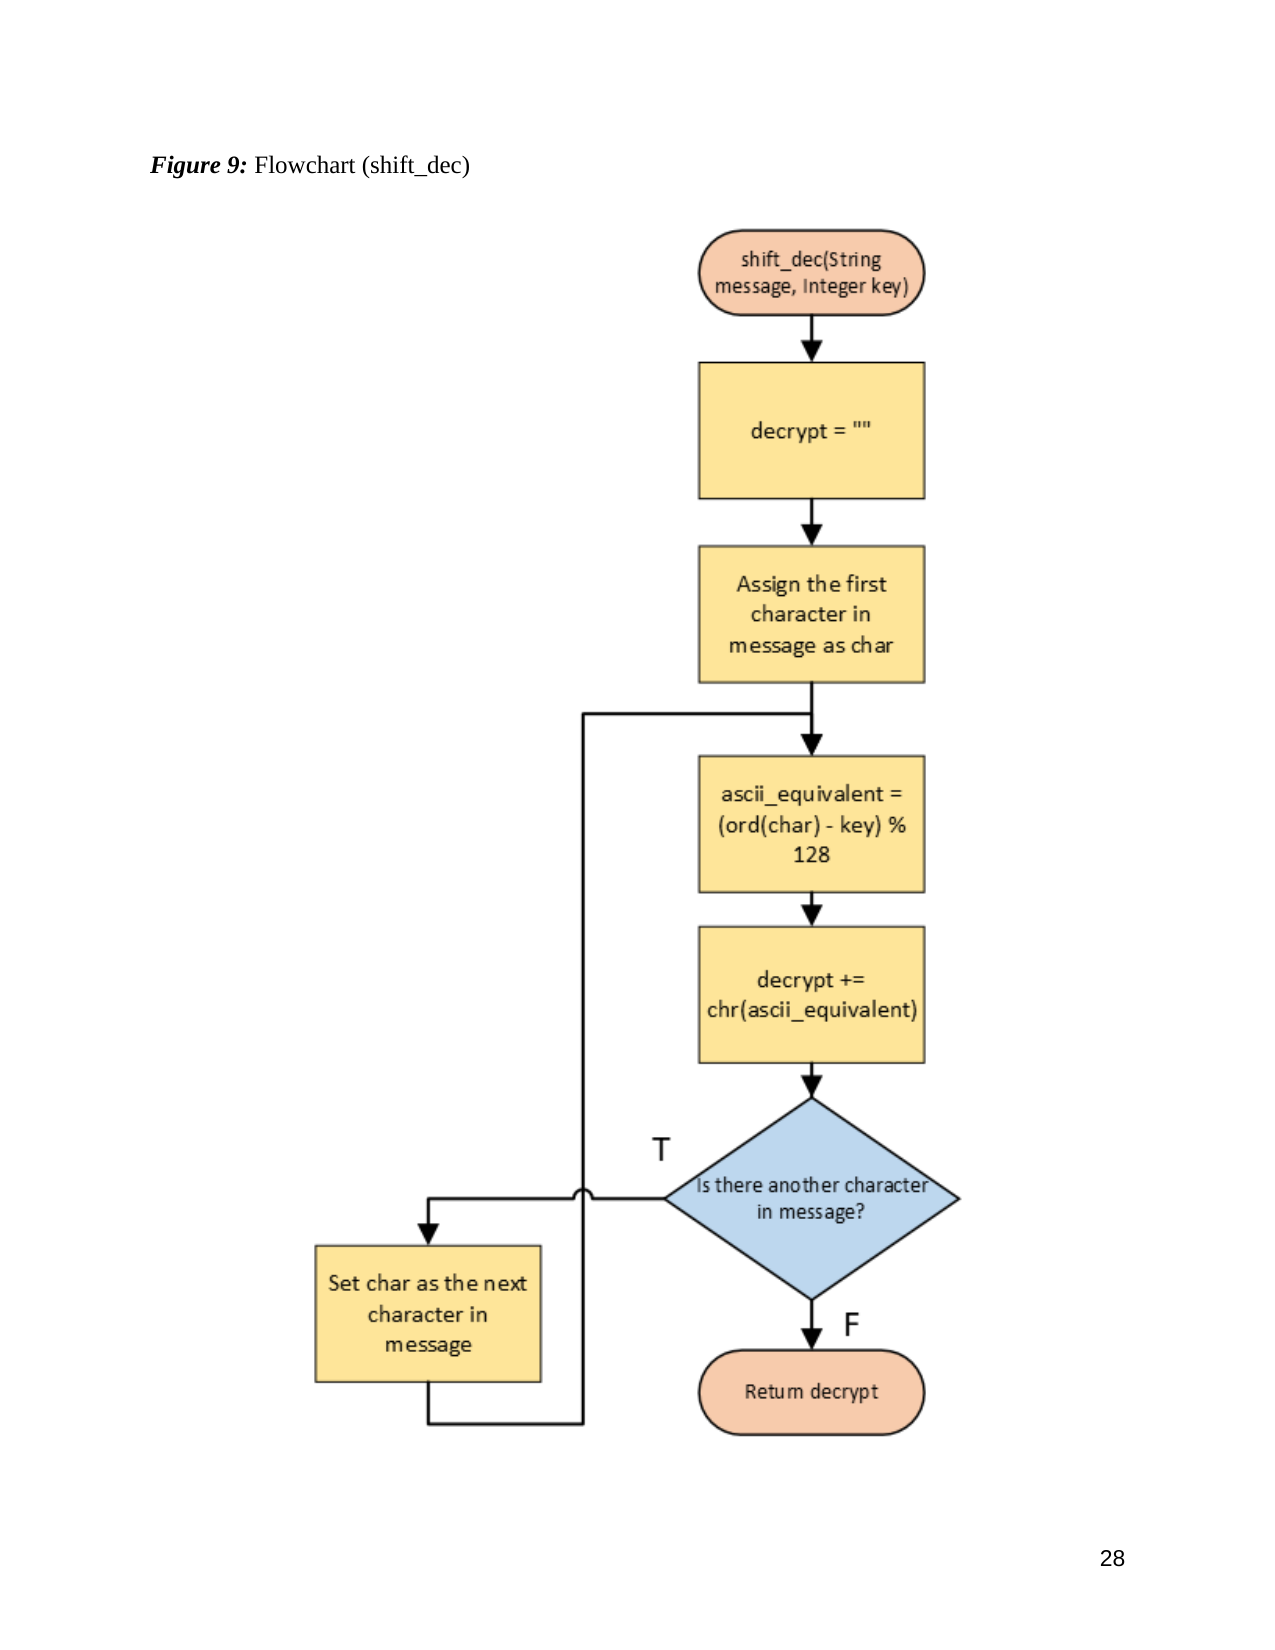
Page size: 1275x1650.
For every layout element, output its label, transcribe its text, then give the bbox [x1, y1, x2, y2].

text Figure 9: Flowchart (shift_dec) [150, 150, 1125, 179]
picture [299, 216, 976, 1452]
